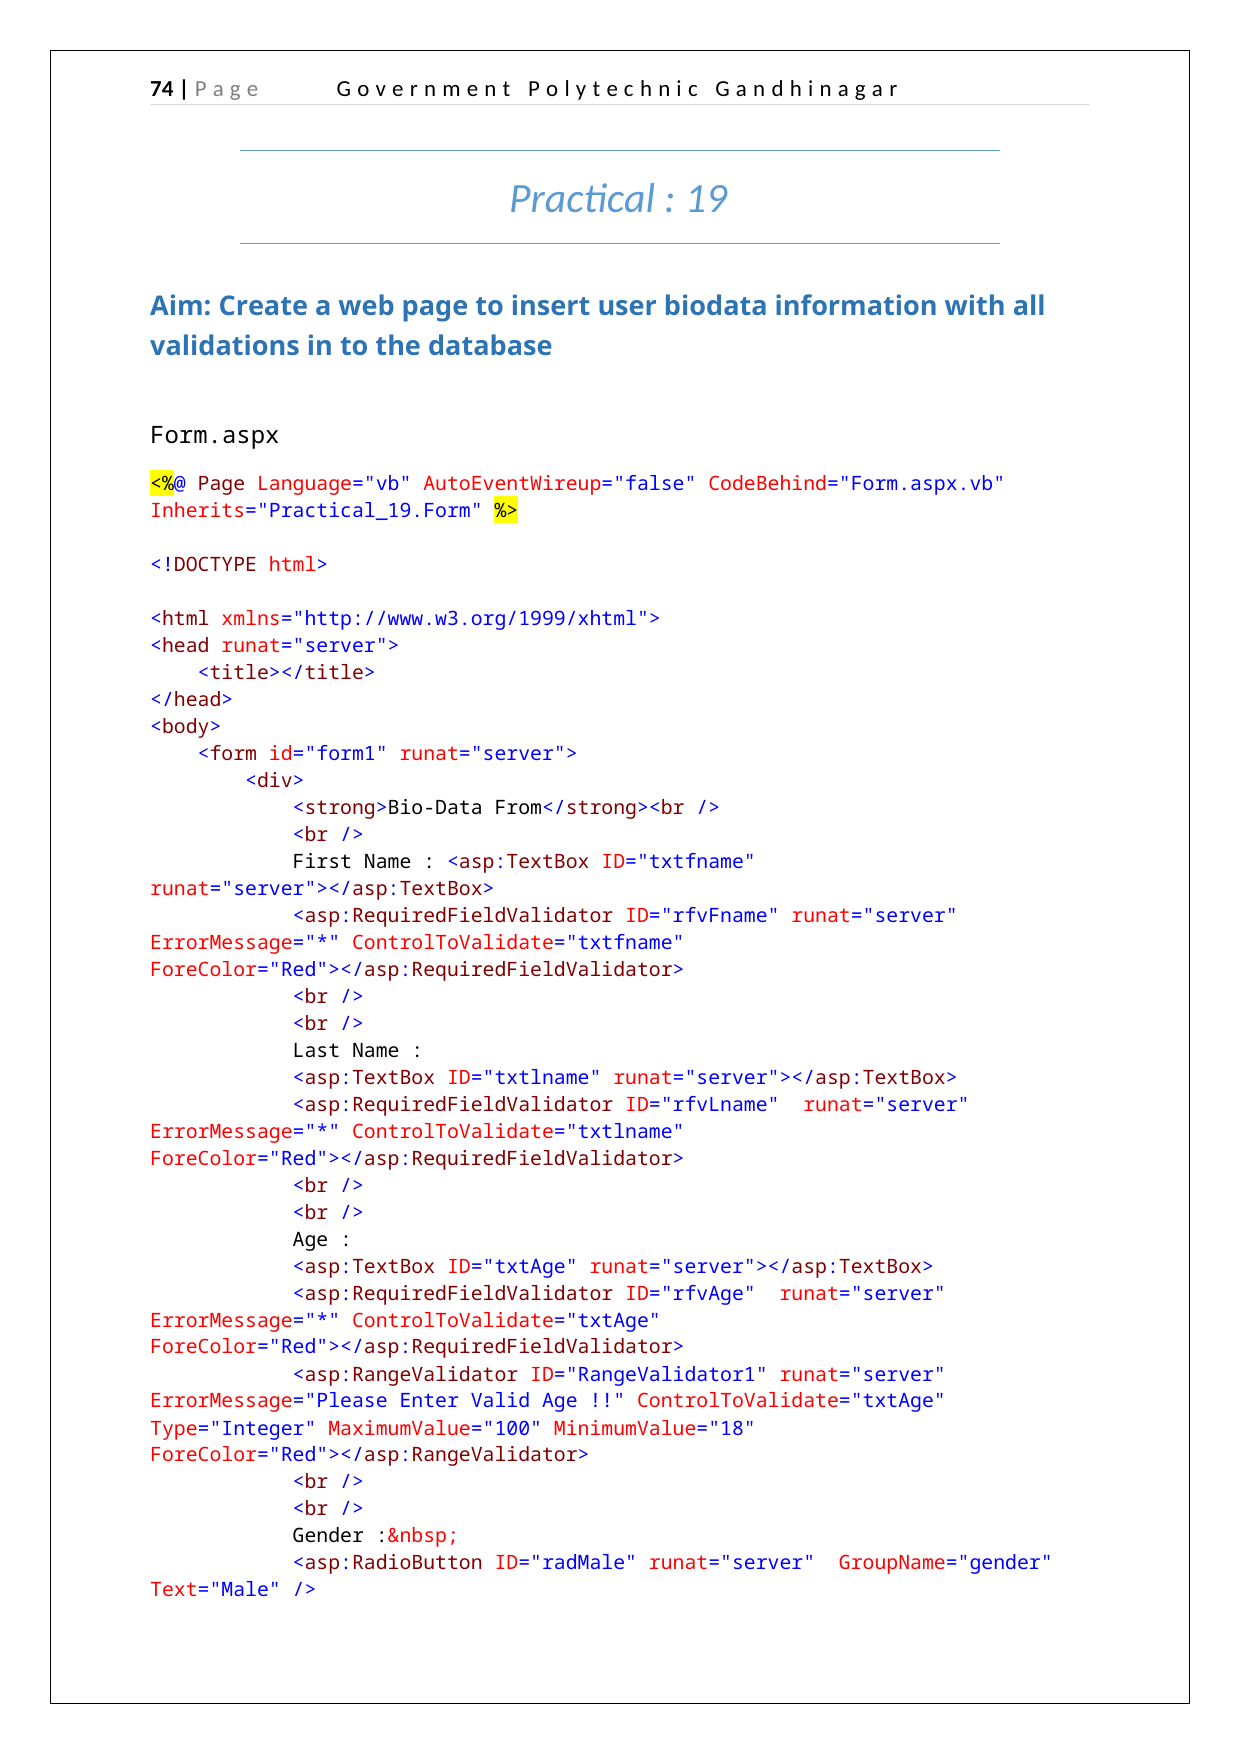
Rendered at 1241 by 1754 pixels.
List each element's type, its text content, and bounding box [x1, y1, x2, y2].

text <div> [150, 766, 1090, 793]
text <br /> [150, 1468, 1090, 1495]
text <asp:RequiredFieldValidator ID="rfvLname" runat="server" ErrorMessage="*" ControlToValidate="txtlname" ForeColor="Red"></asp:RequiredFieldValidator> [150, 1090, 1090, 1171]
text <form id="form1" runat="server"> [150, 739, 1090, 766]
text Last Name : [150, 1036, 1090, 1063]
text <strong>Bio-Data From</strong><br /> [150, 793, 1090, 820]
text <asp:TextBox ID="txtlname" runat="server"></asp:TextBox> [150, 1063, 1090, 1090]
text <head runat="server"> [150, 631, 1090, 658]
text <br /> [150, 1198, 1090, 1225]
text <br /> [150, 1009, 1090, 1036]
text <asp:RangeValidator ID="RangeValidator1" runat="server" ErrorMessage="Please Enter Valid Age !!" ControlToValidate="txtAge" Type="Integer" MaximumValue="100" MinimumValue="18" ForeColor="Red"></asp:RangeValidator> [150, 1360, 1090, 1468]
text <asp:TextBox ID="txtAge" runat="server"></asp:TextBox> [150, 1252, 1090, 1279]
subtitle Aim: Create a web page to insert user biodata information with all validations in to the database [150, 286, 1090, 363]
text Form.aspx [150, 418, 1090, 450]
text <asp:RadioButton ID="radMale" runat="server" GroupName="gender" Text="Male" /> [150, 1549, 1090, 1603]
text <!DOCTYPE html> [150, 550, 1090, 577]
text Practical : 19 [240, 151, 1000, 243]
text <br /> [150, 1495, 1090, 1522]
text <body> [150, 712, 1090, 739]
text <%@ Page Language="vb" AutoEventWireup="false" CodeBehind="Form.aspx.vb" Inherits="Practical_19.Form" %> [150, 469, 1090, 523]
text <asp:RequiredFieldValidator ID="rfvAge" runat="server" ErrorMessage="*" ControlToValidate="txtAge" ForeColor="Red"></asp:RequiredFieldValidator> [150, 1279, 1090, 1360]
text <asp:RequiredFieldValidator ID="rfvFname" runat="server" ErrorMessage="*" ControlToValidate="txtfname" ForeColor="Red"></asp:RequiredFieldValidator> [150, 901, 1090, 982]
text First Name : <asp:TextBox ID="txtfname" runat="server"></asp:TextBox> [150, 847, 1090, 901]
text <br /> [150, 1171, 1090, 1198]
text <title></title> [150, 658, 1090, 685]
text Age : [150, 1225, 1090, 1252]
text Gender :&nbsp; [150, 1522, 1090, 1549]
text <br /> [150, 820, 1090, 847]
text <br /> [150, 982, 1090, 1009]
text <html xmlns="http://www.w3.org/1999/xhtml"> [150, 604, 1090, 631]
text </head> [150, 685, 1090, 712]
